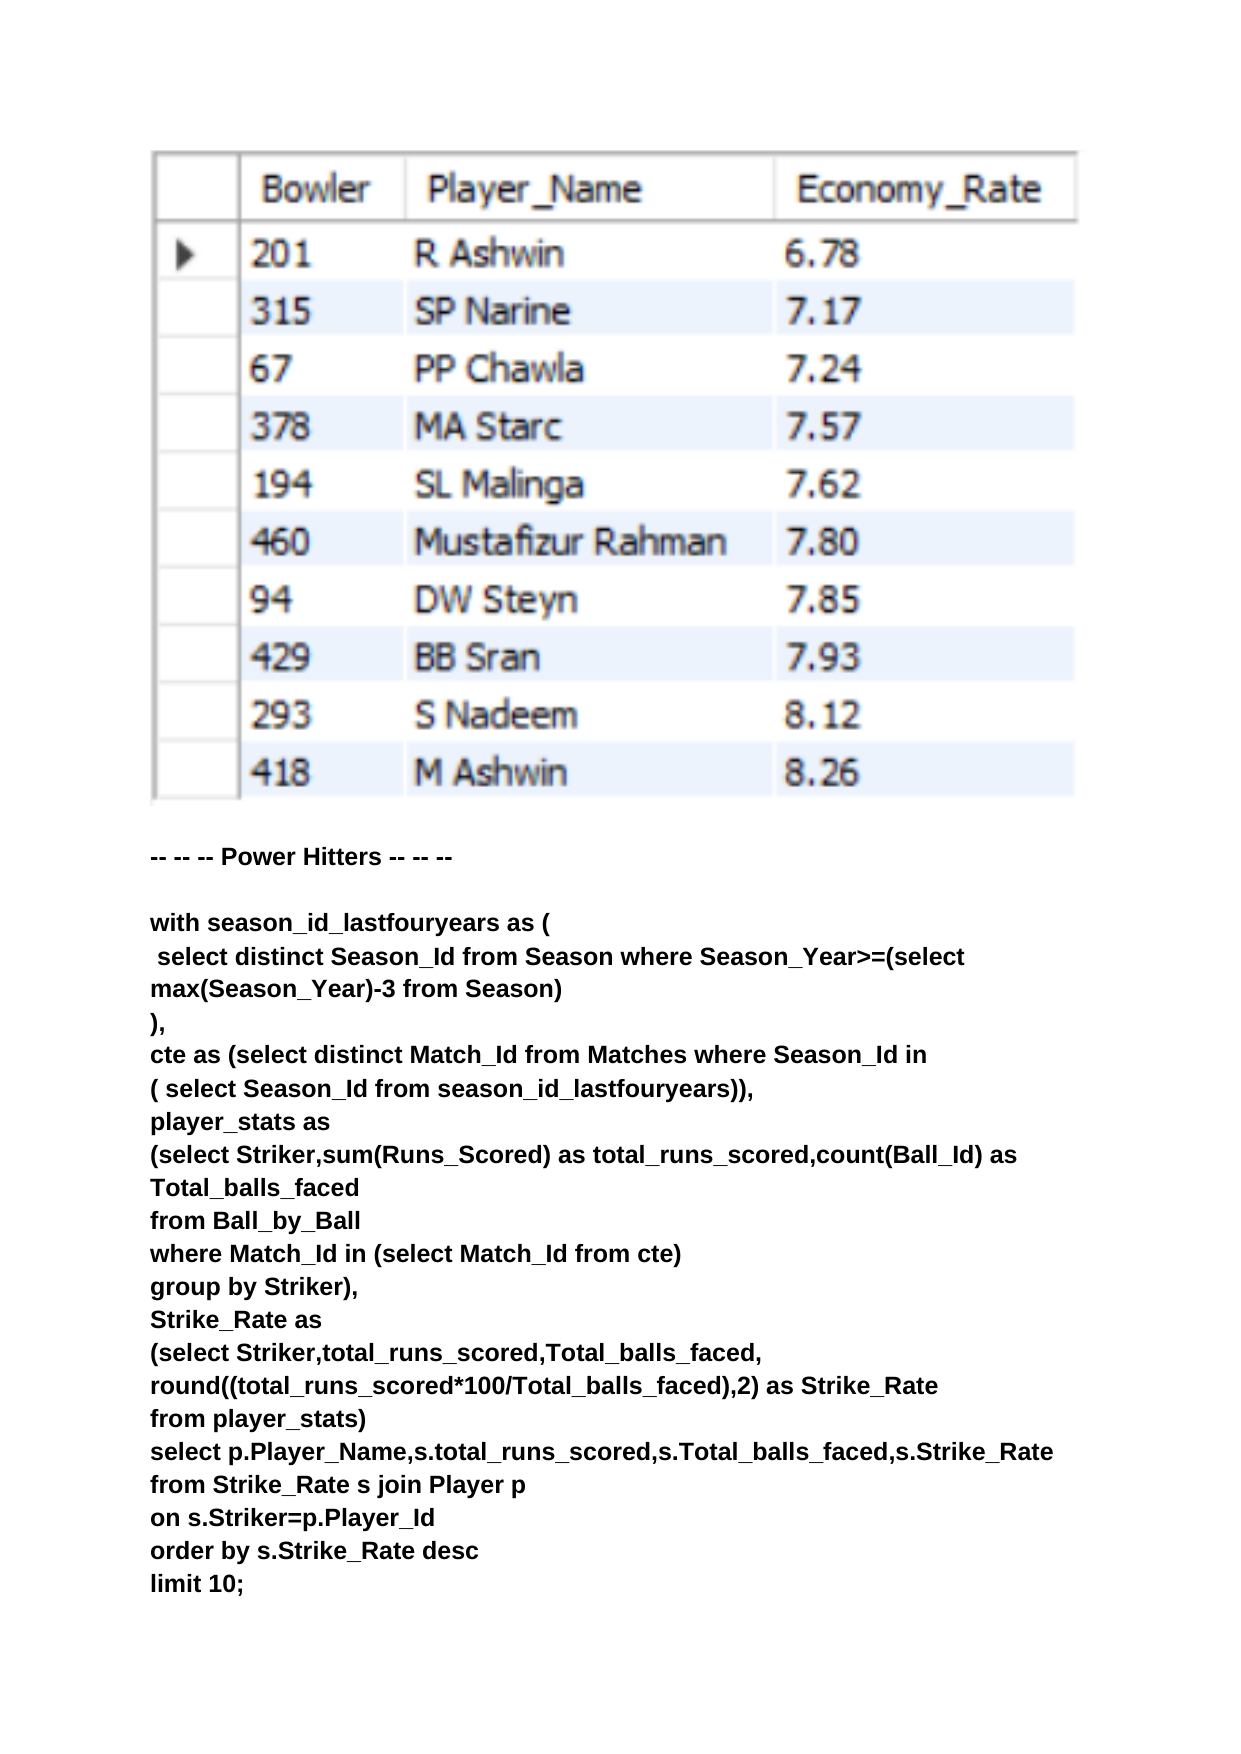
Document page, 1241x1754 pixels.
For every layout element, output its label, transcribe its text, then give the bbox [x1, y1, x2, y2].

text with season_id_lastfouryears as ( [150, 908, 1090, 937]
text ), [150, 1007, 1090, 1036]
text on s.Striker=p.Player_Id [150, 1503, 1090, 1532]
text Strike_Rate as [150, 1305, 1090, 1333]
text (select Striker,total_runs_scored,Total_balls_faced, round((total_runs_scored*100/Total_balls_faced),2) as Strike_Rate [150, 1338, 1090, 1399]
text from Strike_Rate s join Player p [150, 1470, 1090, 1498]
text -- -- -- Power Hitters -- -- -- [150, 842, 1090, 871]
text ( select Season_Id from season_id_lastfouryears)), [150, 1073, 1090, 1102]
text (select Striker,sum(Runs_Scored) as total_runs_scored,count(Ball_Id) as Total_balls_faced [150, 1139, 1090, 1201]
text group by Striker), [150, 1272, 1090, 1300]
text limit 10; [150, 1569, 1090, 1598]
text select distinct Season_Id from Season where Season_Year>=(select max(Season_Year)-3 from Season) [150, 941, 1090, 1003]
text player_stats as [150, 1107, 1090, 1135]
text cte as (select distinct Match_Id from Matches where Season_Id in [150, 1041, 1090, 1069]
text select p.Player_Name,s.total_runs_scored,s.Total_balls_faced,s.Strike_Rate [150, 1437, 1090, 1466]
text where Match_Id in (select Match_Id from cte) [150, 1239, 1090, 1267]
text order by s.Strike_Rate desc [150, 1536, 1090, 1564]
text from Ball_by_Ball [150, 1206, 1090, 1234]
picture [150, 150, 1085, 806]
text from player_stats) [150, 1404, 1090, 1432]
